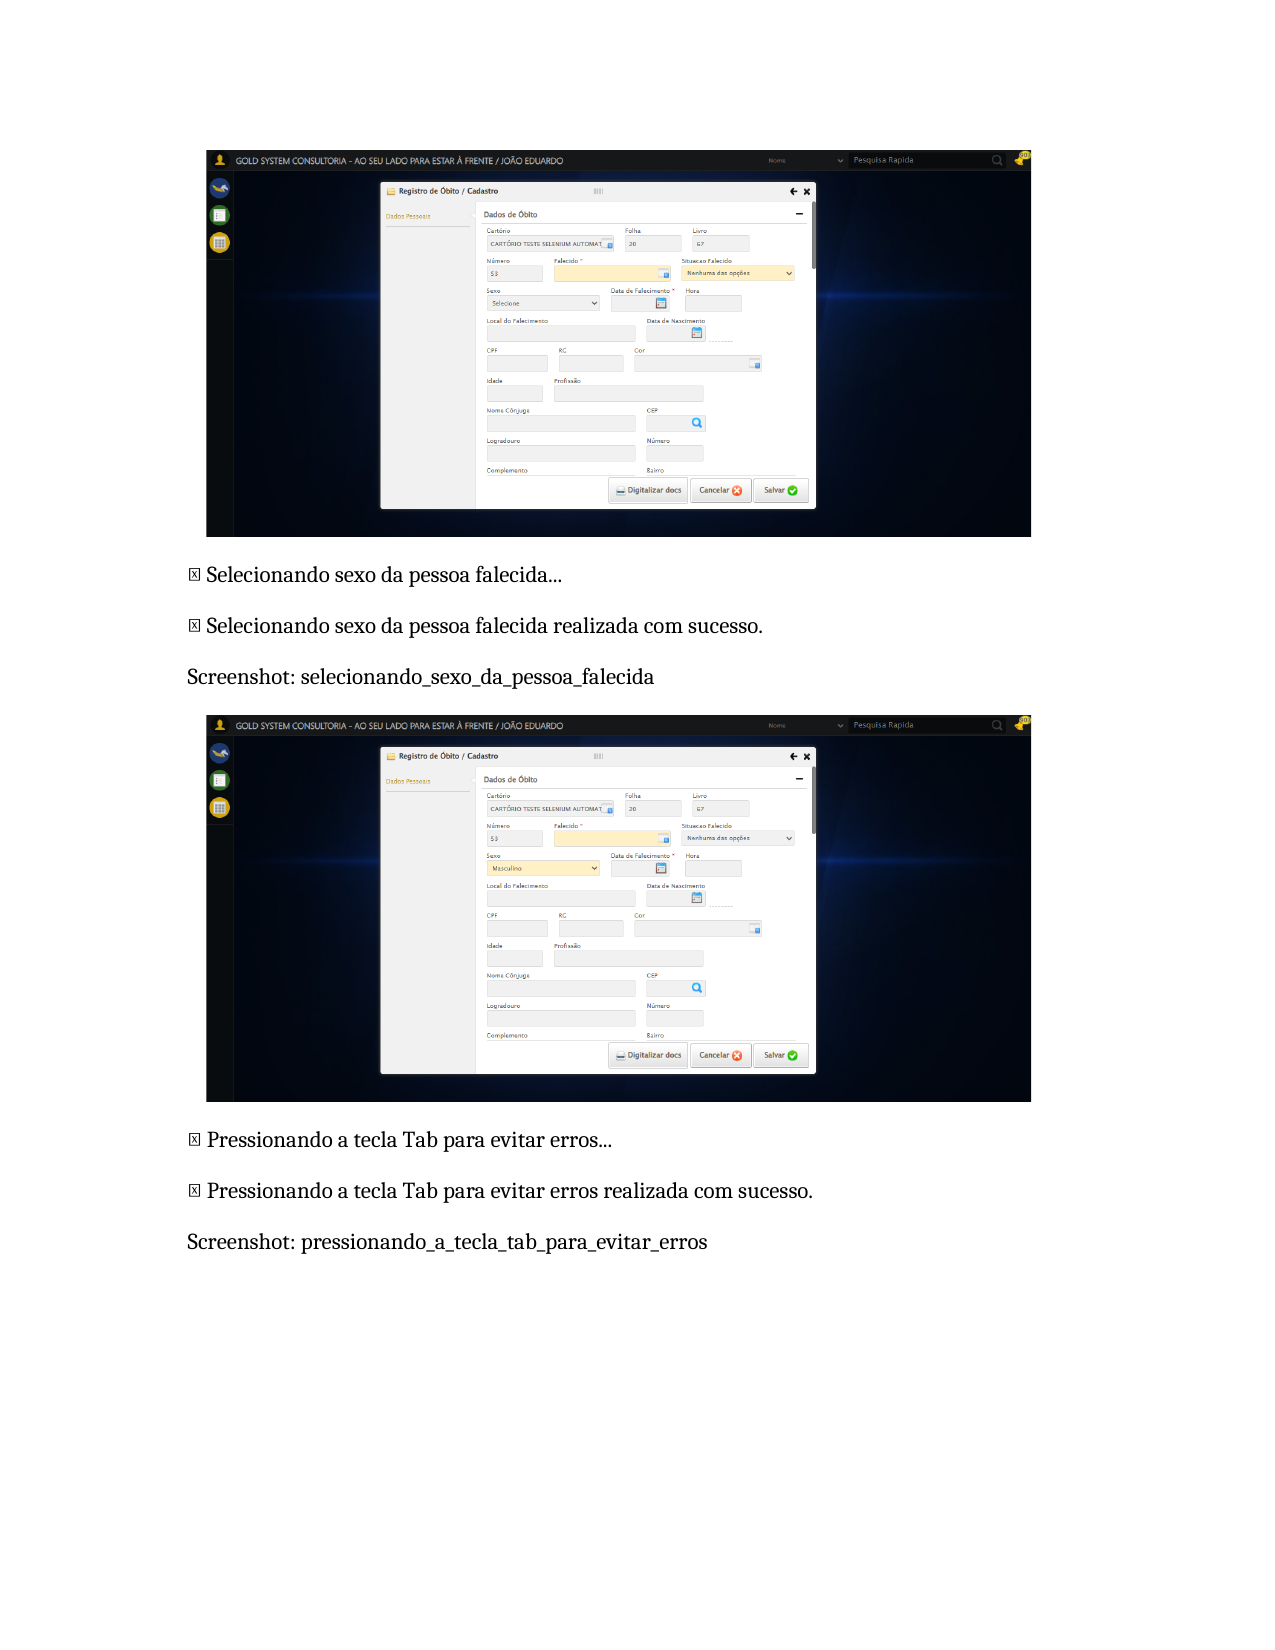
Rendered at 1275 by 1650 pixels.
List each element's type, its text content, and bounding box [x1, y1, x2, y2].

text ✅ Selecionando sexo da pessoa falecida realizada com sucesso. [187, 613, 1087, 639]
picture [206, 715, 1032, 1102]
picture [206, 150, 1032, 537]
text Screenshot: selecionando_sexo_da_pessoa_falecida [187, 664, 1087, 690]
text 🔄 Selecionando sexo da pessoa falecida... [187, 562, 1087, 588]
text Screenshot: pressionando_a_tecla_tab_para_evitar_erros [187, 1229, 1087, 1255]
text ✅ Pressionando a tecla Tab para evitar erros realizada com sucesso. [187, 1178, 1087, 1204]
text 🔄 Pressionando a tecla Tab para evitar erros... [187, 1127, 1087, 1153]
